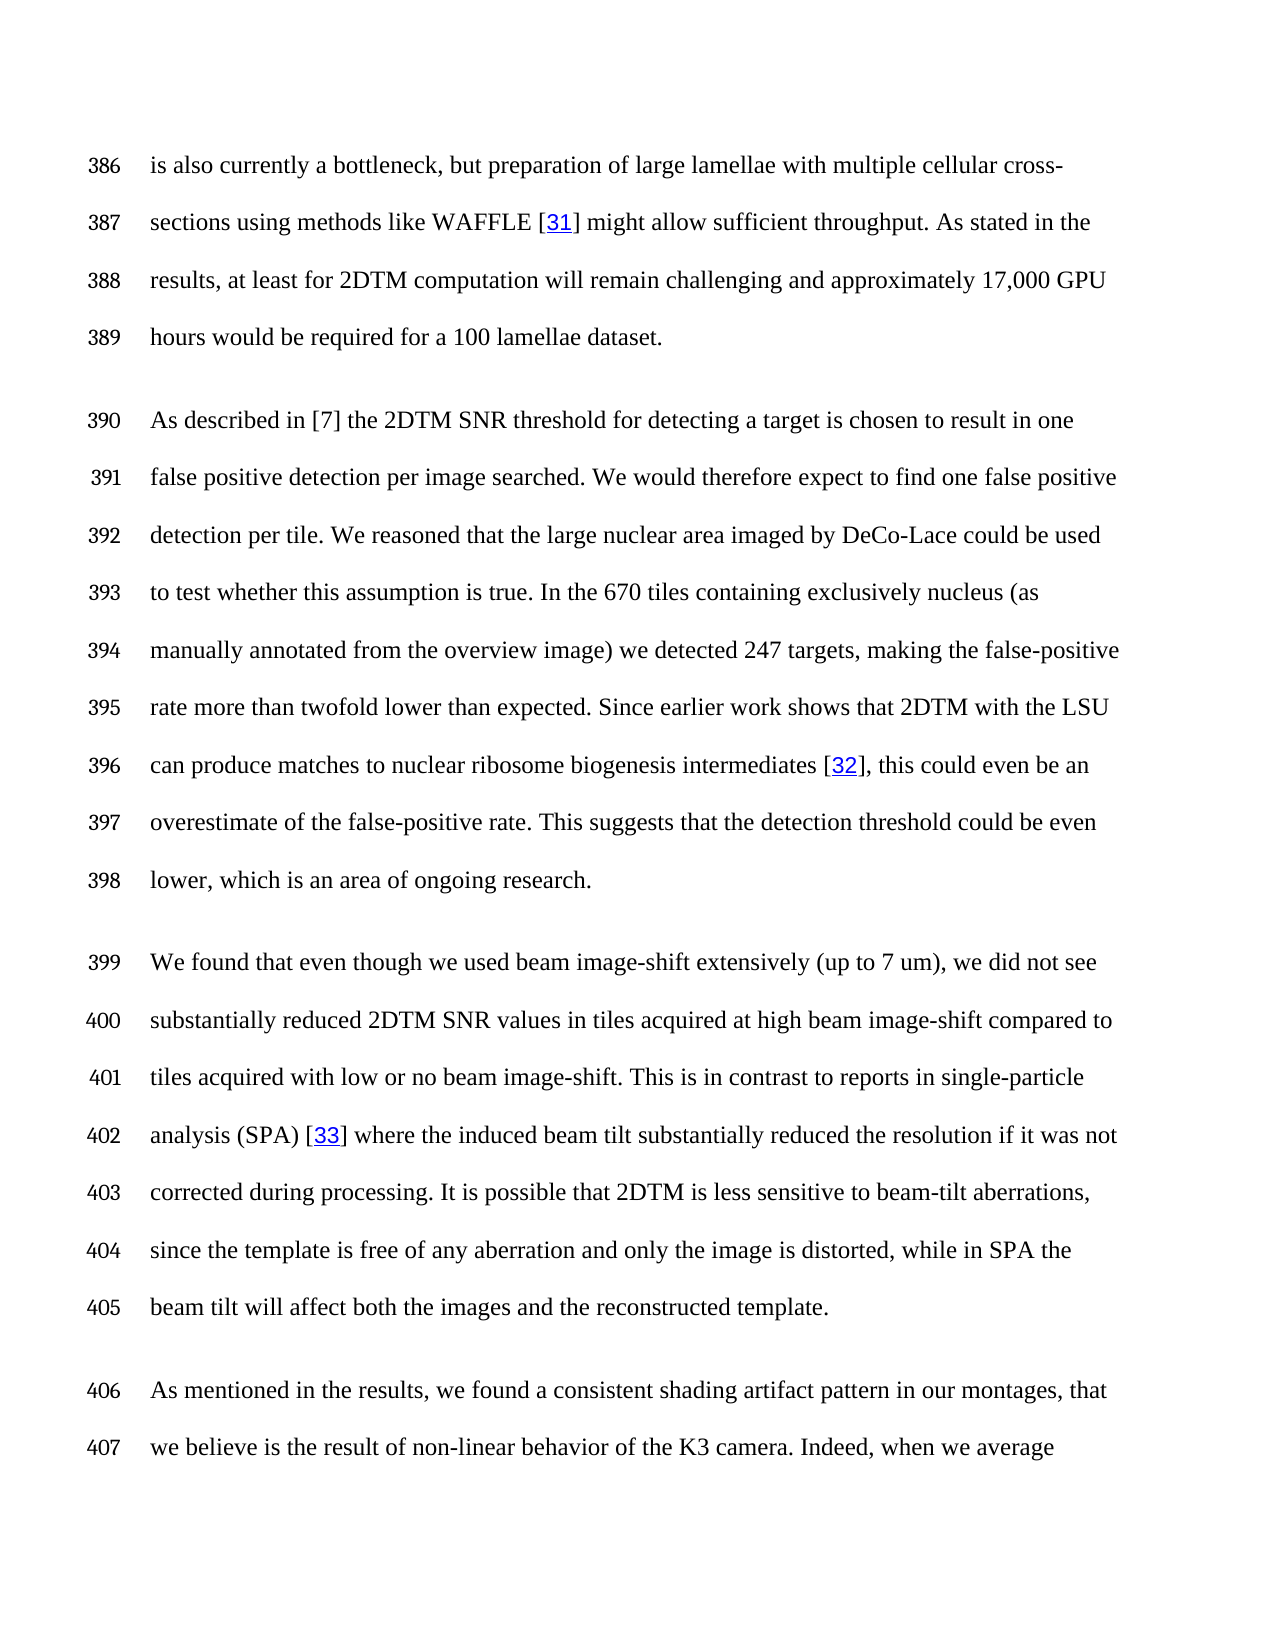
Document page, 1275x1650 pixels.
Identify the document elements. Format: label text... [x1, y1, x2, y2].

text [150, 150, 1125, 351]
text We found that even though we used beam image-shift extensively (up to 7 um), we did not see substantially reduced 2DTM SNR values in tiles acquired at high beam image-shift compared to tiles acquired with low or no beam image-shift. This is in contrast to reports in single-particle analysis (SPA) [33] where the induced beam tilt substantially reduced the resolution if it was not corrected during processing. It is possible that 2DTM is less sensitive to beam-tilt aberrations, since the template is free of any aberration and only the image is distorted, while in SPA the beam tilt will affect both the images and the reconstructed template. [150, 947, 1125, 1321]
text As described in [7] the 2DTM SNR threshold for detecting a target is chosen to result in one false positive detection per image searched. We would therefore expect to find one false positive detection per tile. We reasoned that the large nuclear area imaged by DeCo-Lace could be used to test whether this assumption is true. In the 670 tiles containing exclusively nucleus (as manually annotated from the overview image) we detected 247 targets, making the false-positive rate more than twofold lower than expected. Since earlier work shows that 2DTM with the LSU can produce matches to nuclear ribosome biogenesis intermediates [32], this could even be an overestimate of the false-positive rate. This suggests that the detection threshold could be even lower, which is an area of ongoing research. [150, 405, 1125, 894]
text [150, 1375, 1125, 1461]
